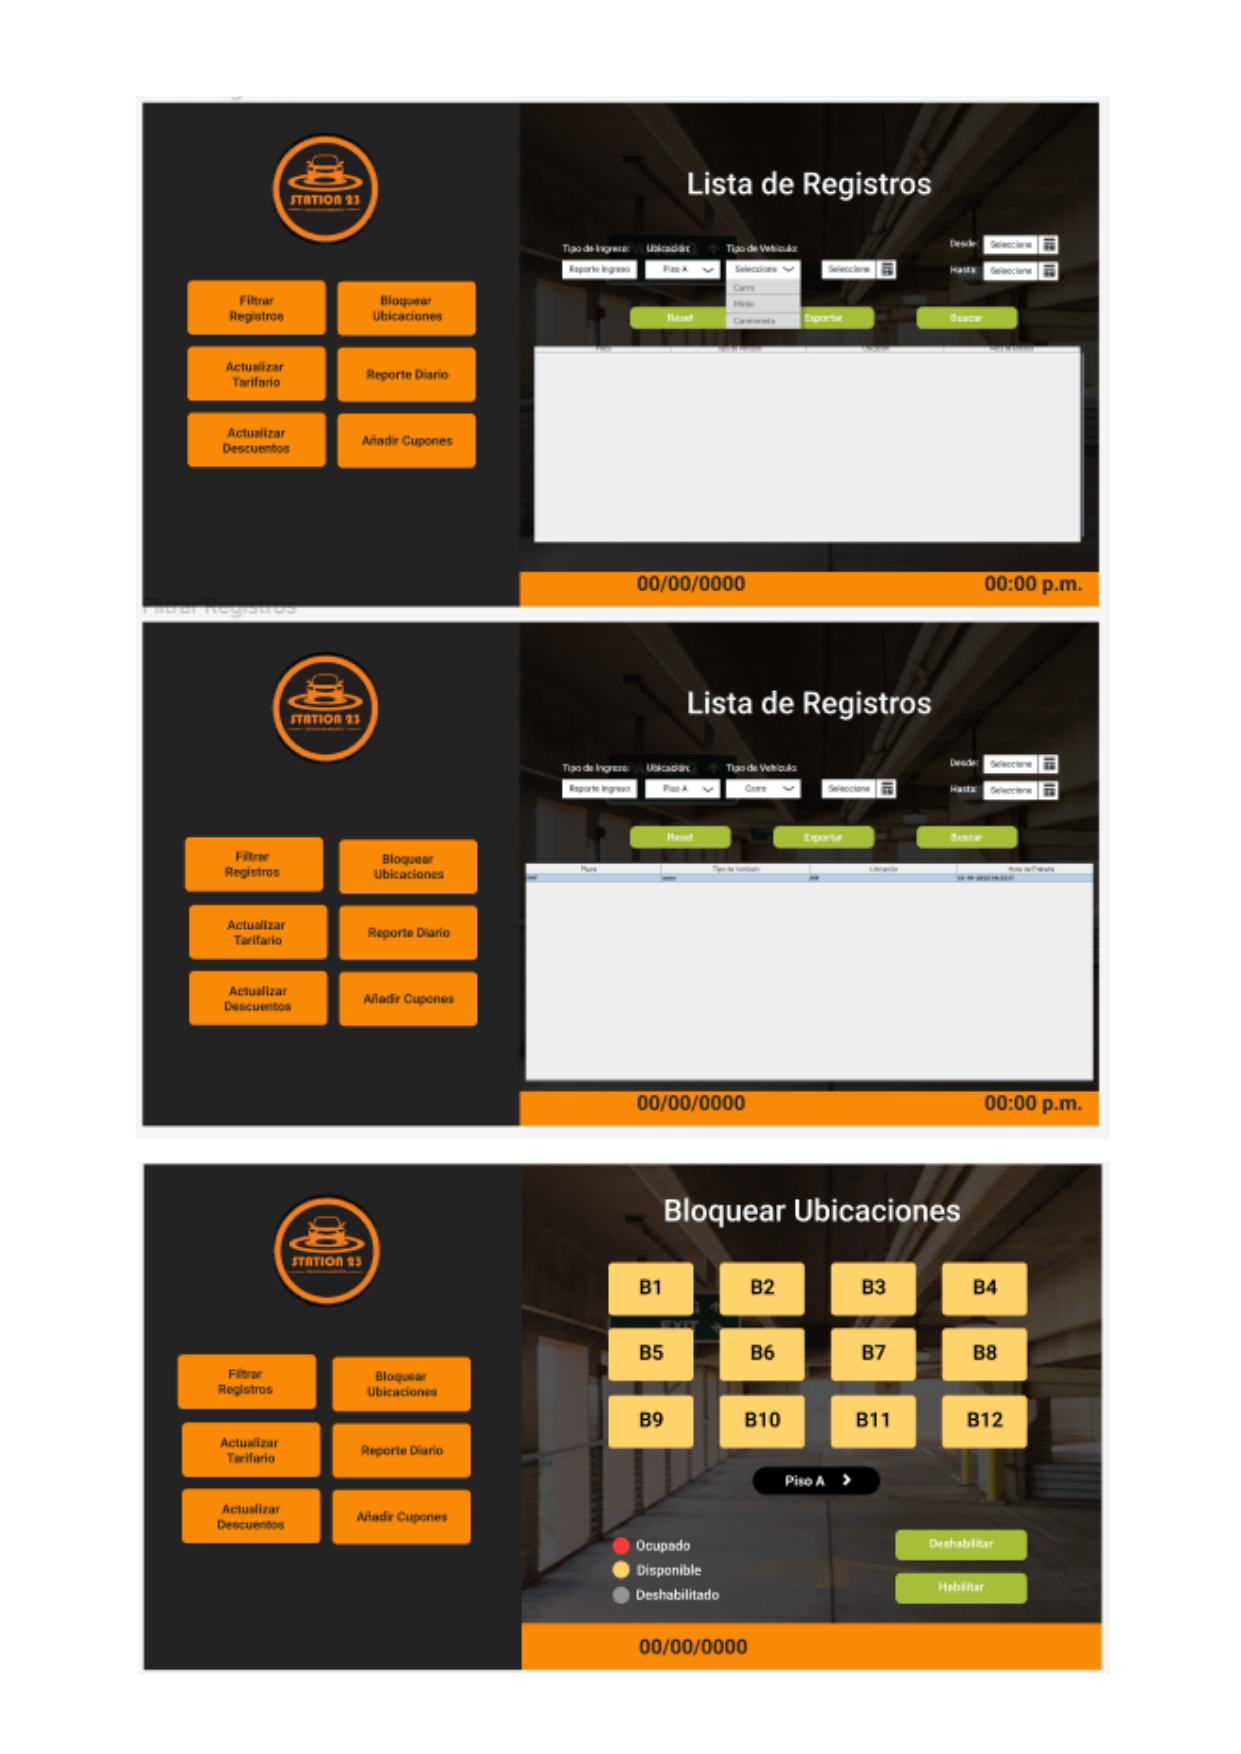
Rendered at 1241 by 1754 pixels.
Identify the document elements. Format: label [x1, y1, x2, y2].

picture [135, 96, 1110, 1139]
picture [139, 1162, 1111, 1674]
